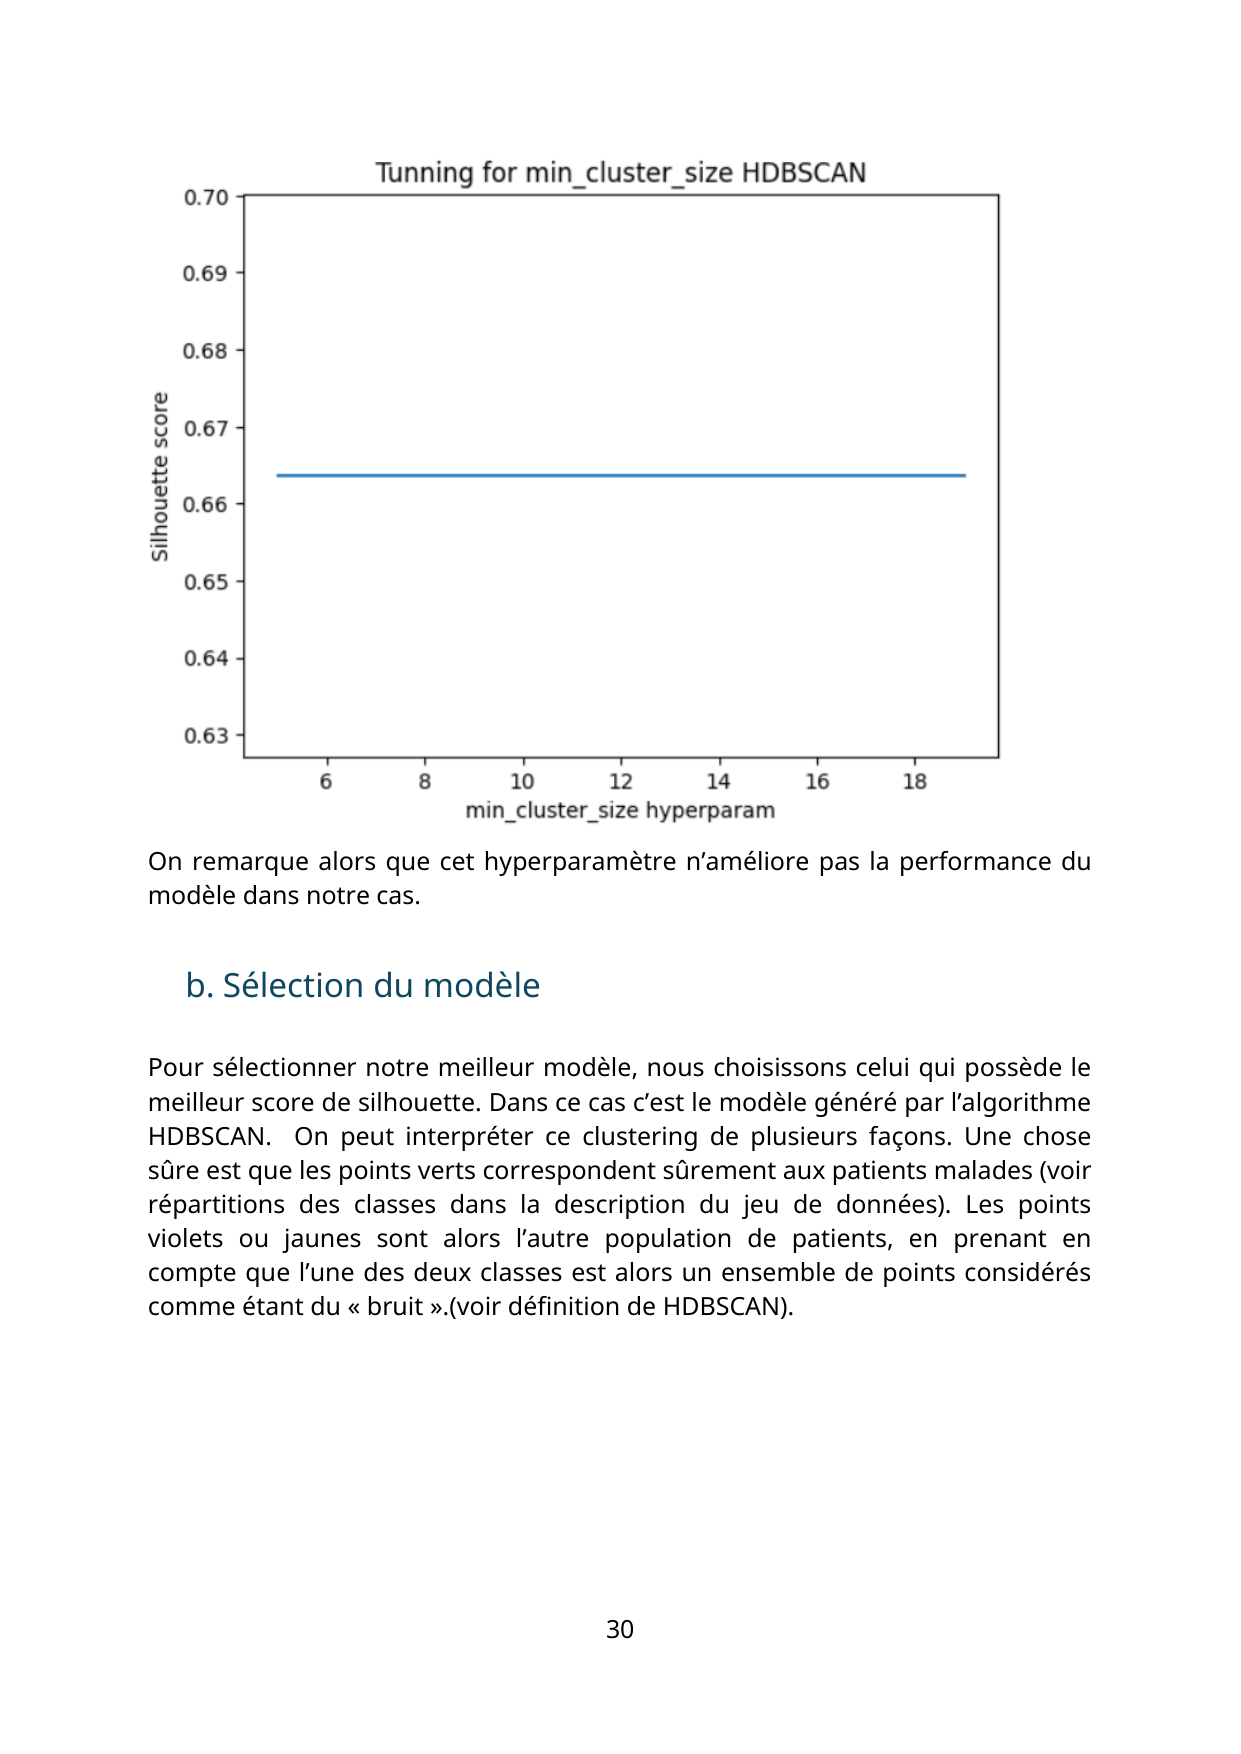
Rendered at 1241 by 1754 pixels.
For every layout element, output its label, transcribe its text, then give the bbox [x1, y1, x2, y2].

picture [147, 147, 1093, 844]
text Pour sélectionner notre meilleur modèle, nous choisissons celui qui possède le meilleur score de silhouette. Dans ce cas c’est le modèle généré par l’algorithme HDBSCAN. On peut interpréter ce clustering de plusieurs façons. Une chose sûre est que les points verts correspondent sûrement aux patients malades (voir répartitions des classes dans la description du jeu de données). Les points violets ou jaunes sont alors l’autre population de patients, en prenant en compte que l’une des deux classes est alors un ensemble de points considérés comme étant du « bruit ».(voir définition de HDBSCAN). [148, 1050, 1093, 1323]
subtitle Sélection du modèle [185, 962, 1093, 1008]
text On remarque alors que cet hyperparamètre n’améliore pas la performance du modèle dans notre cas. [148, 844, 1093, 912]
